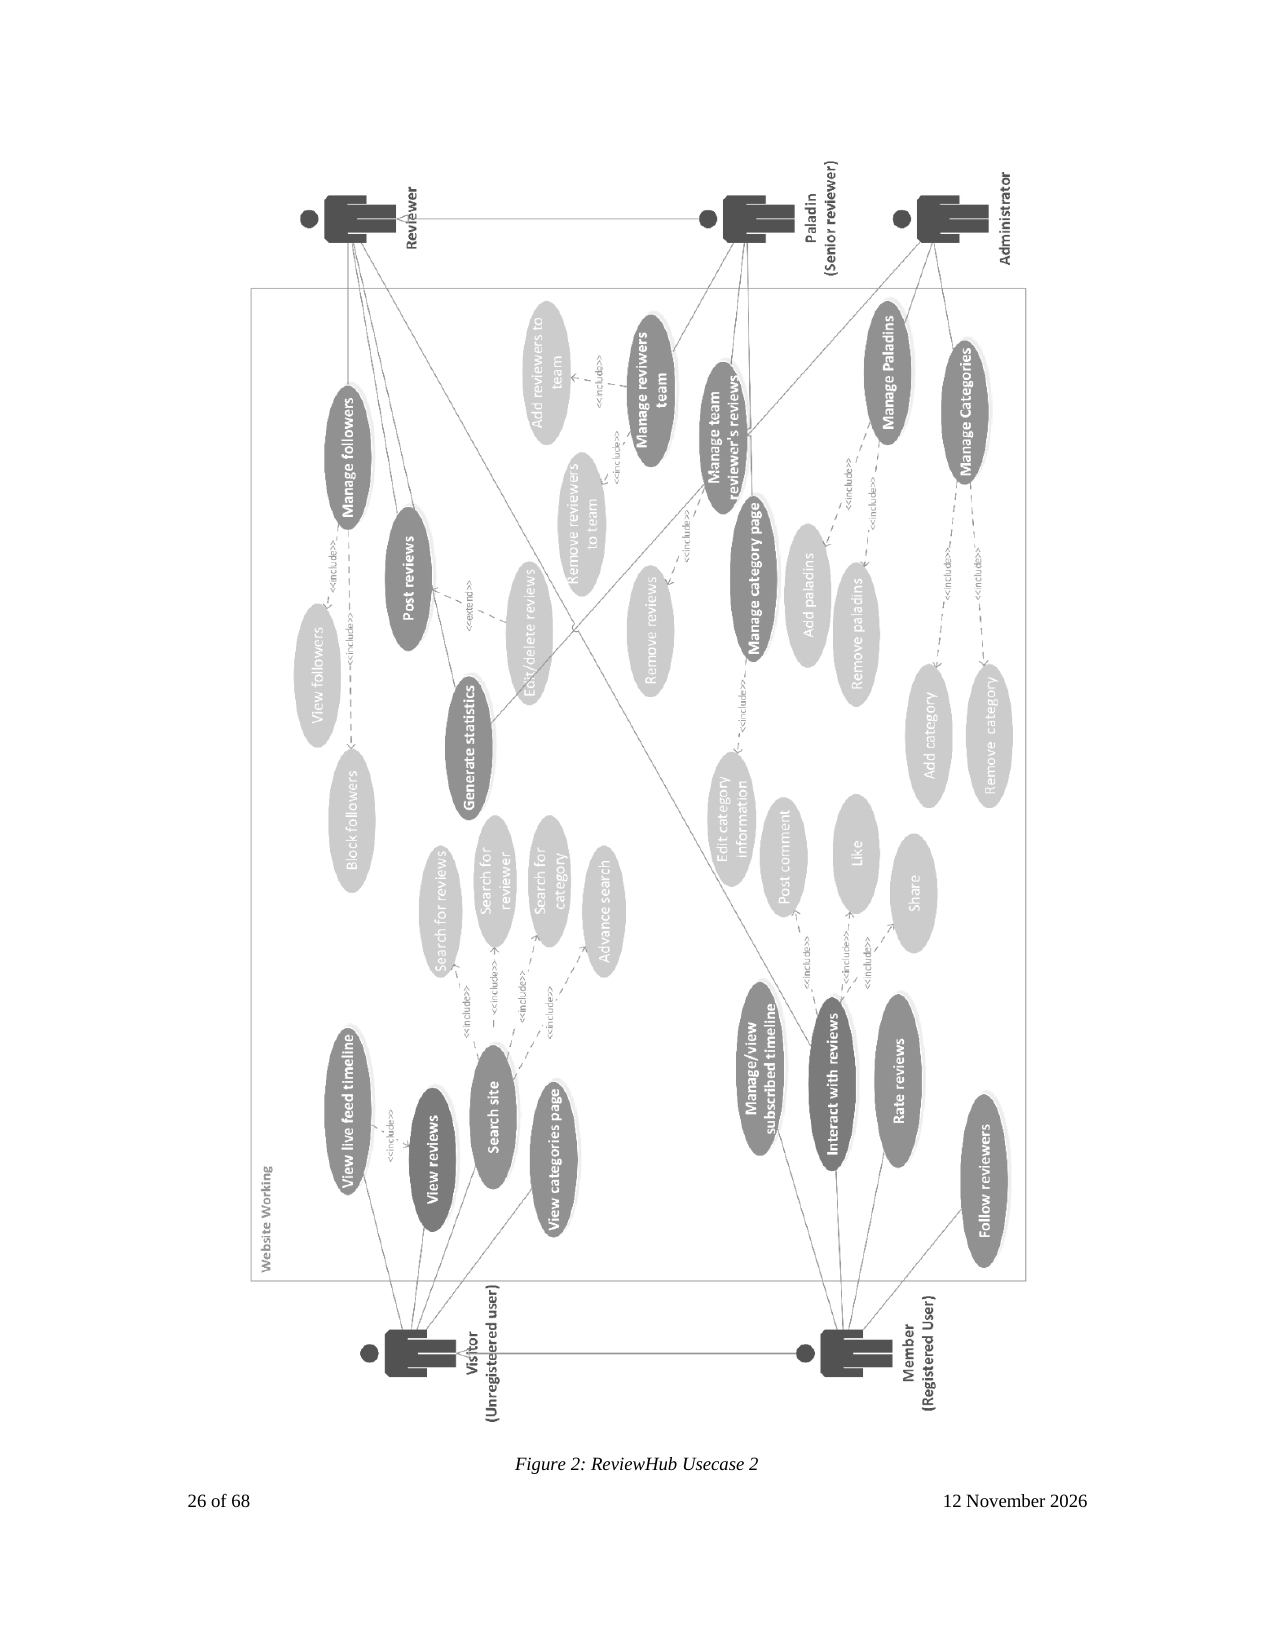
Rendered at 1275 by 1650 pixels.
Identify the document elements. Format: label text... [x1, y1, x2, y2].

text Figure 2: ReviewHub Usecase 2 [187, 1453, 1087, 1475]
